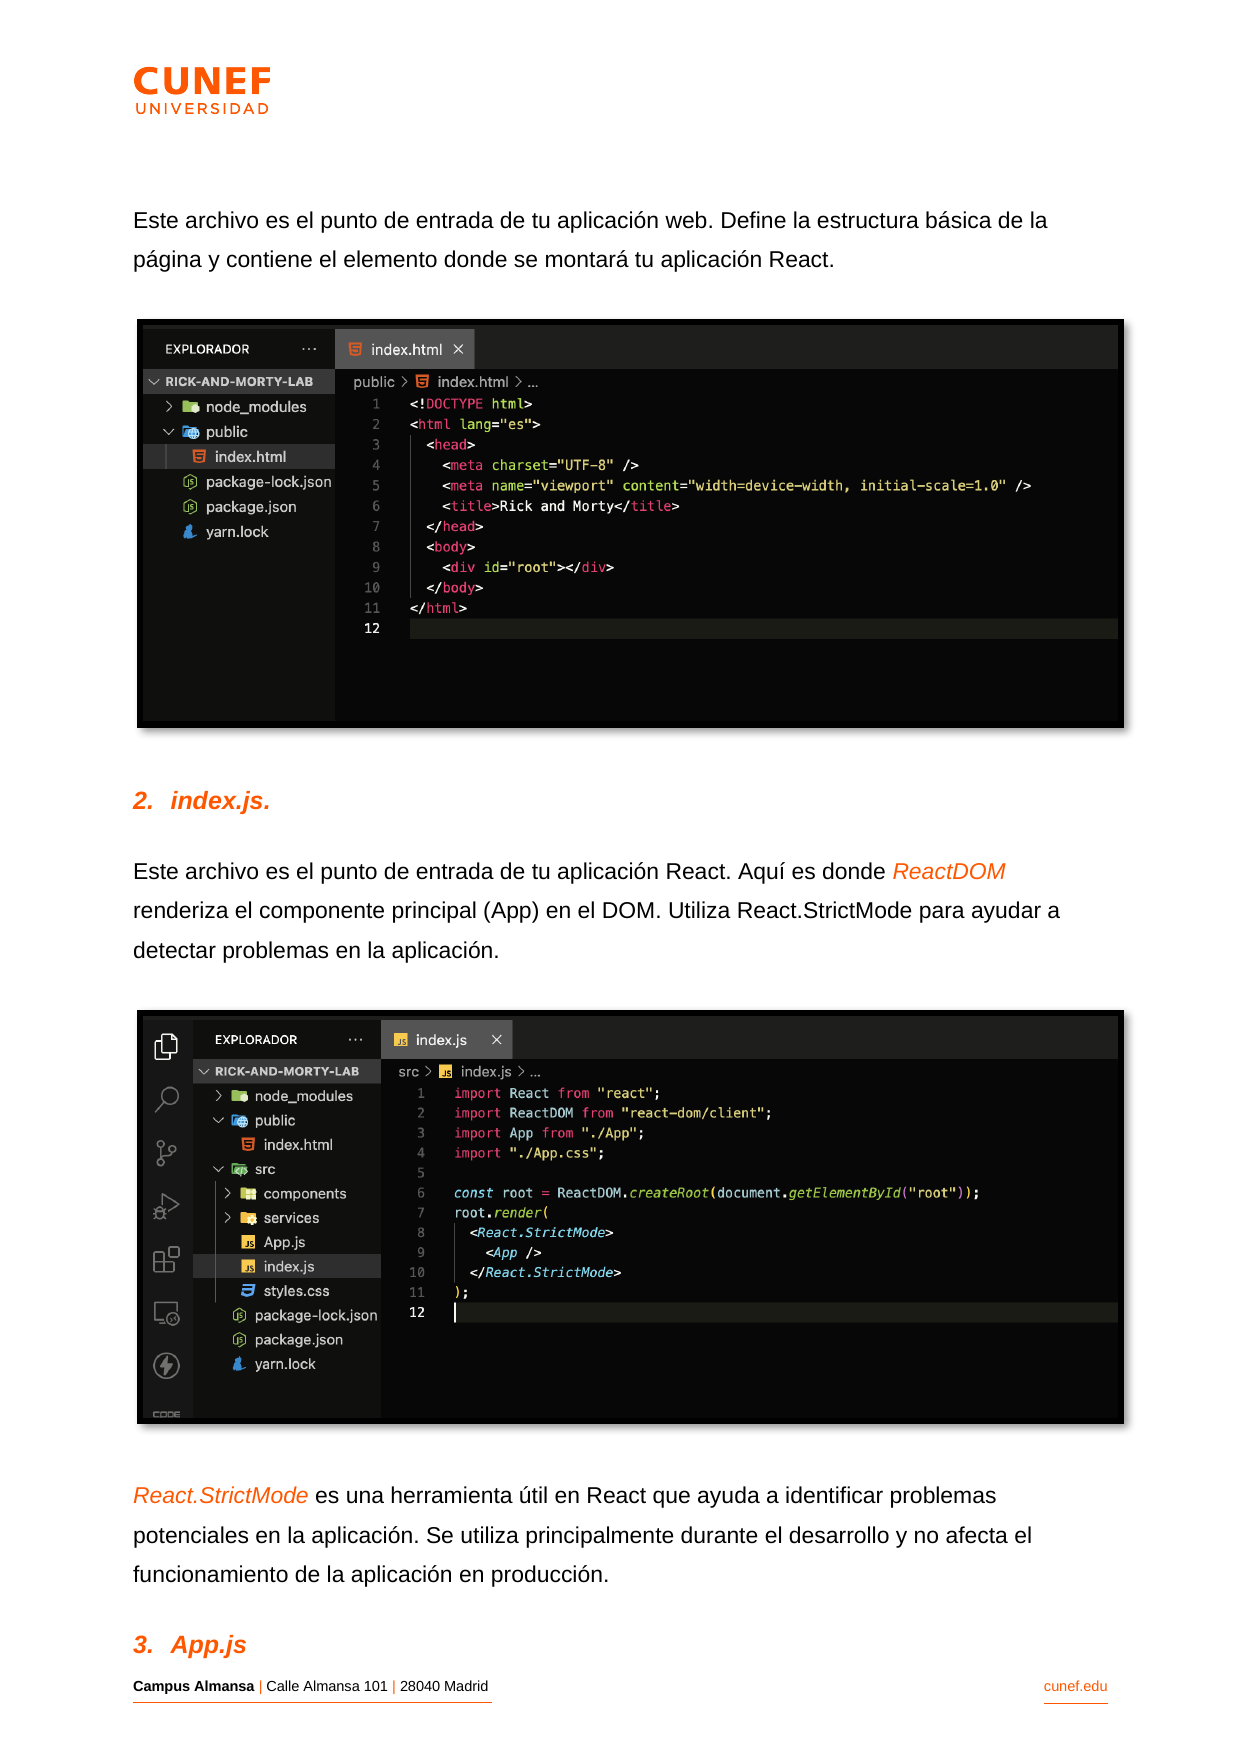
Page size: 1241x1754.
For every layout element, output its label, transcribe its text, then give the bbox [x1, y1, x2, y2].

picture [143, 426, 1118, 822]
text Este archivo es el punto de entrada de tu aplicación React. Aquí es donde ReactDOM renderiza el componente principal (App) en el DOM. Utiliza React.StrictMode para ayudar a detectar problemas en la aplicación. [133, 959, 1107, 1064]
picture [143, 1117, 1118, 1519]
picture [109, 62, 294, 141]
subtitle index.js. [133, 887, 1107, 915]
subtitle index.html : [133, 236, 1107, 264]
text Este archivo es el punto de entrada de tu aplicación web. Define la estructura básica de la página y contiene el elemento donde se montará tu aplicación React. [133, 308, 1107, 374]
